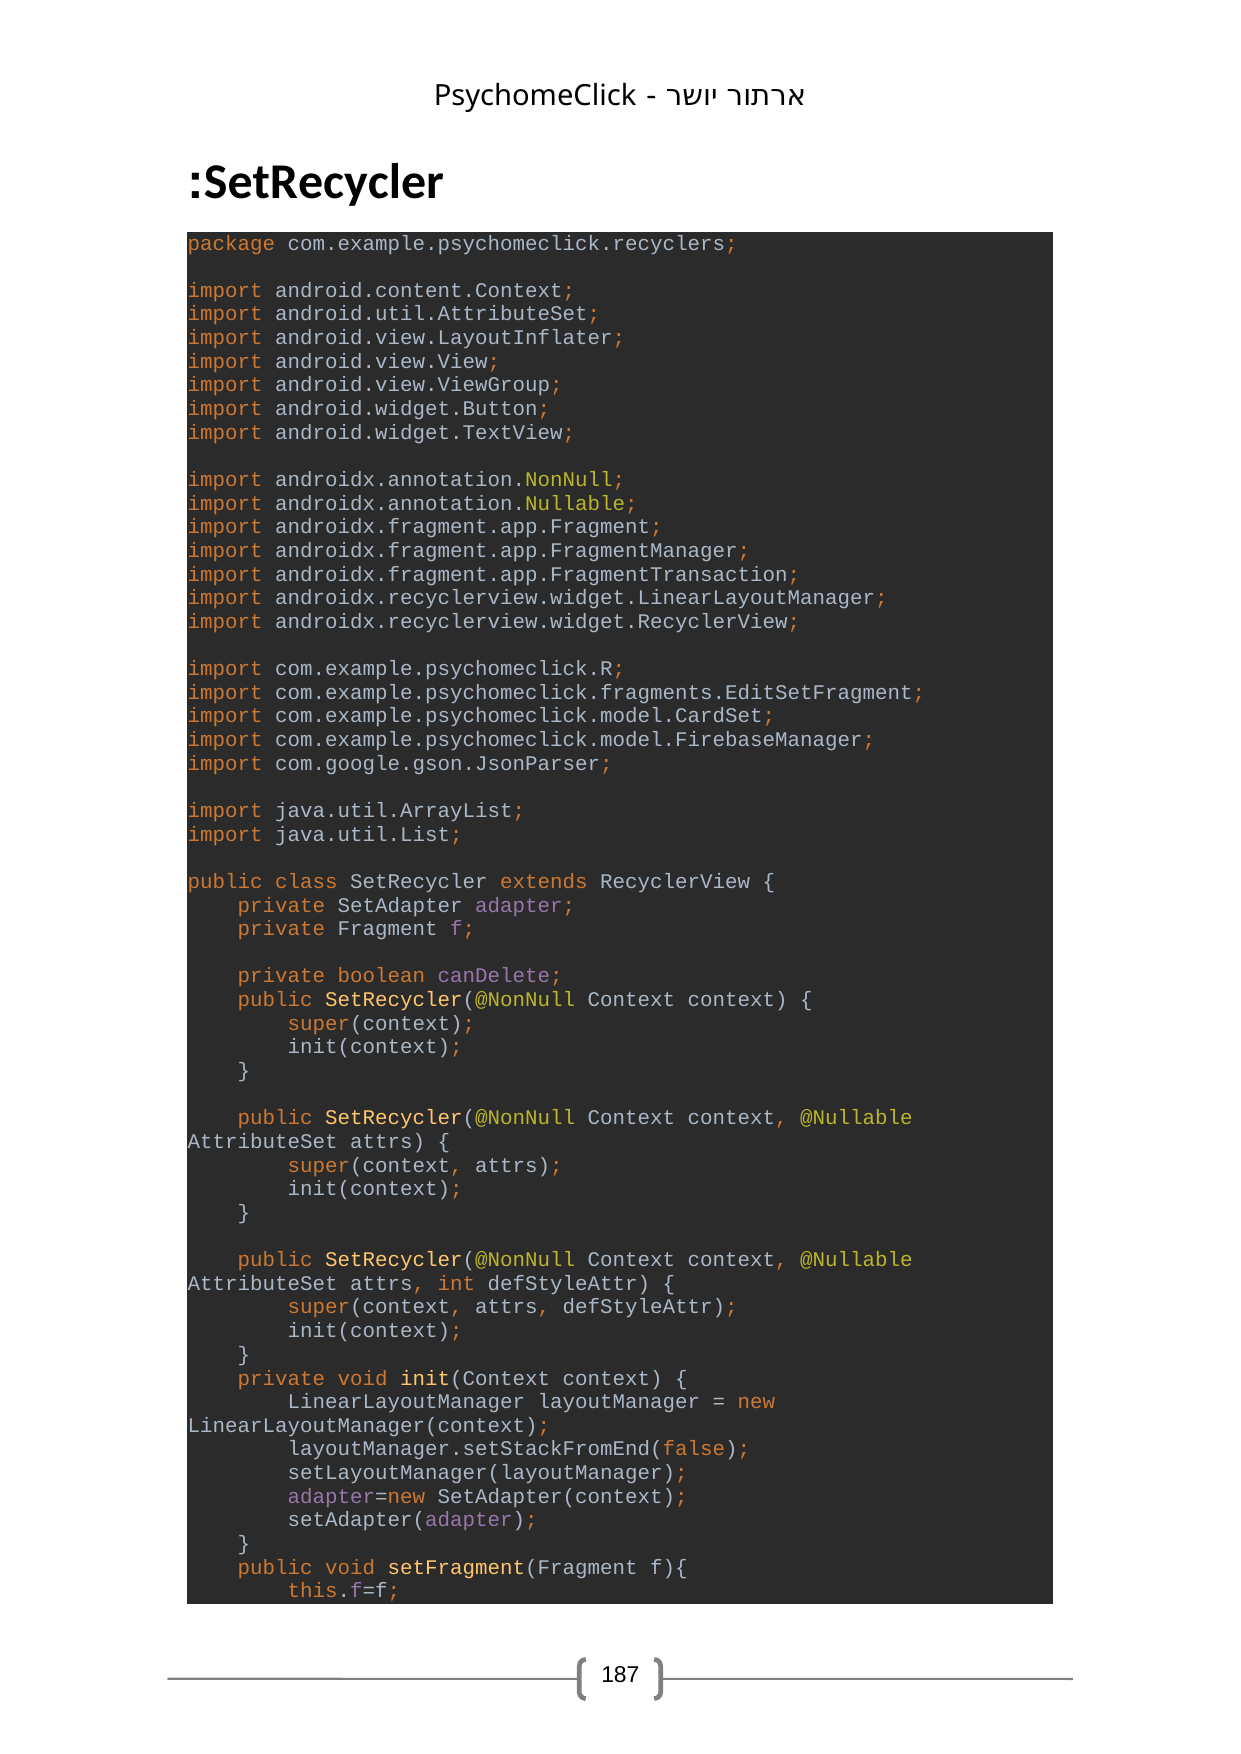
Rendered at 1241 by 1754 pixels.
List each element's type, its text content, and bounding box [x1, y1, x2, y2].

text SetRecycler: [187, 150, 1053, 211]
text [187, 232, 1053, 1604]
